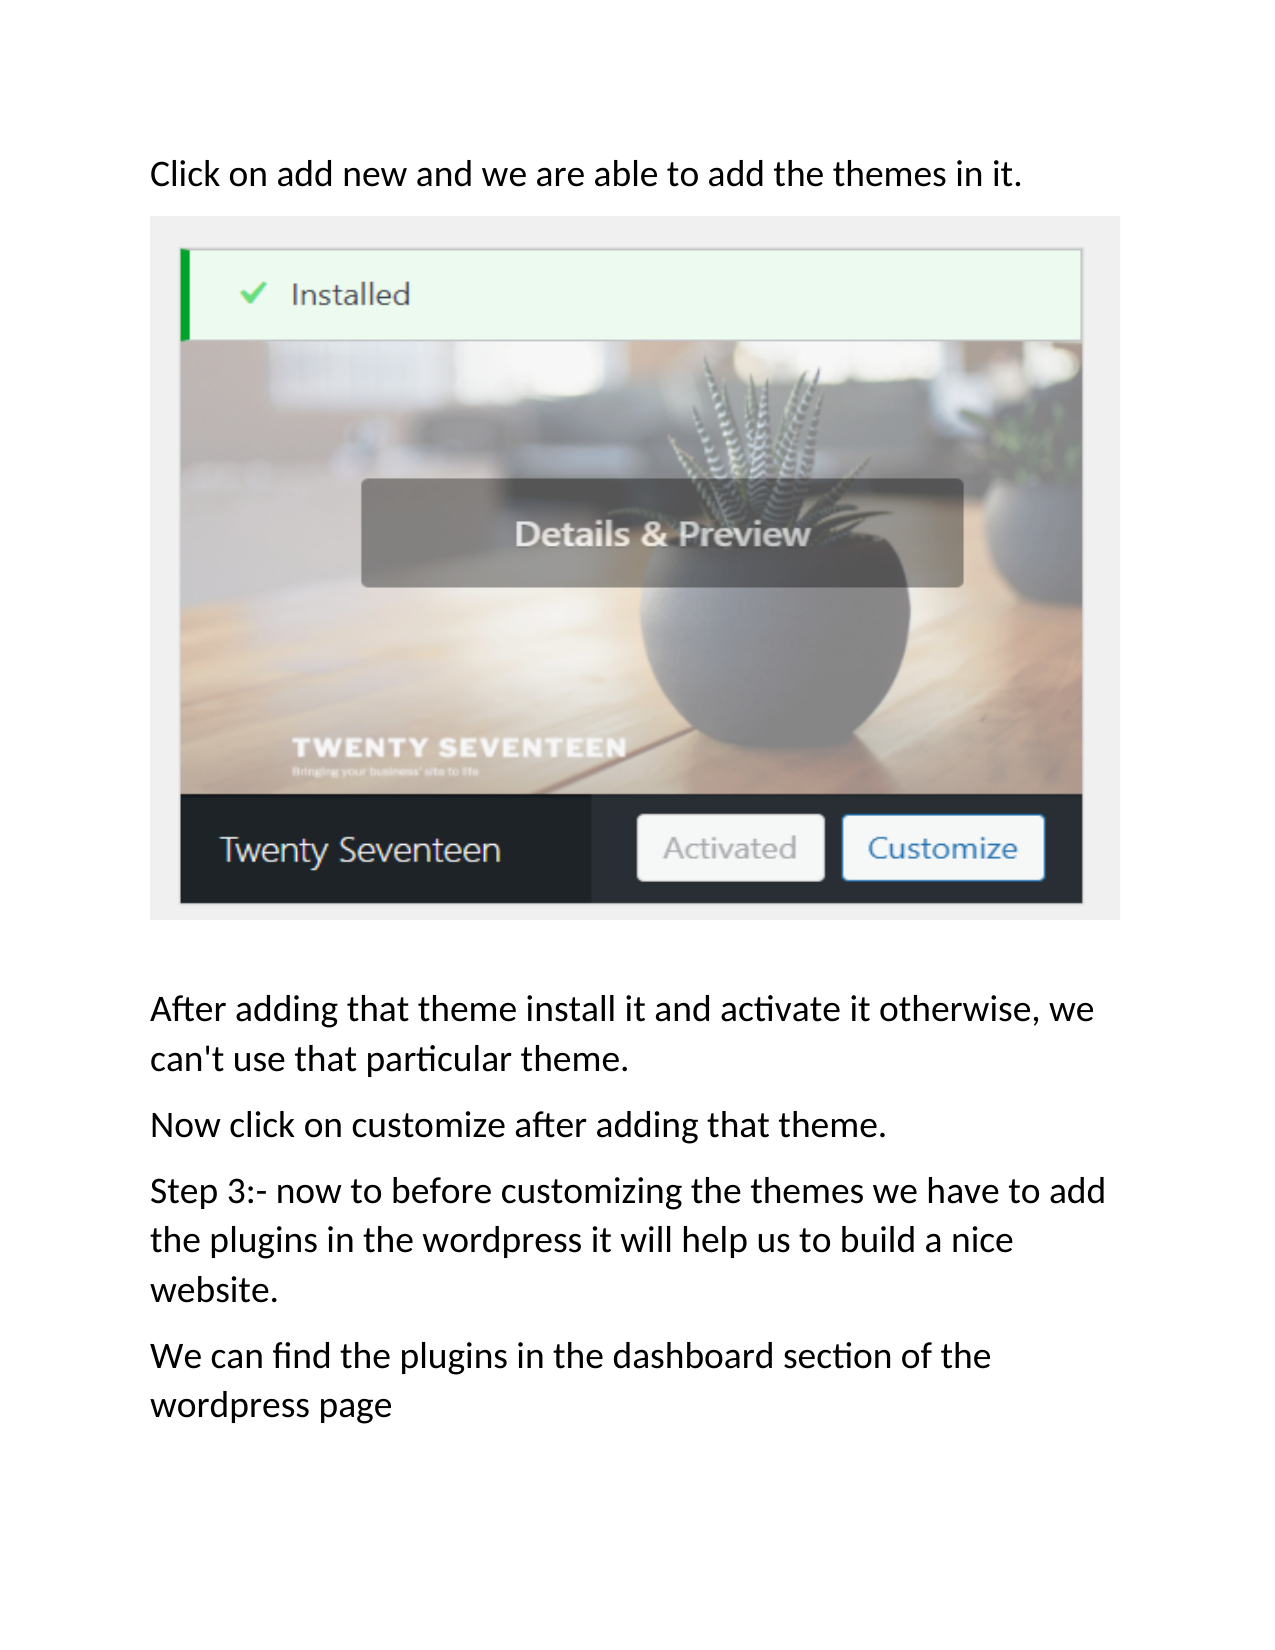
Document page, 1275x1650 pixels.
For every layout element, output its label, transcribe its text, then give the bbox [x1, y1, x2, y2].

text Click on add new and we are able to add the themes in it. [150, 150, 1125, 196]
text Now click on customize after adding that theme. [150, 1101, 1125, 1146]
picture [150, 216, 1121, 920]
text We can find the plugins in the dashboard section of the wordpress page [150, 1332, 1125, 1427]
text After adding that theme install it and activate it otherwise, we can't use that particular theme. [150, 985, 1125, 1080]
text Step 3:- now to before customizing the themes we have to add the plugins in the wordpress it will help us to build a nice website. [150, 1167, 1125, 1312]
